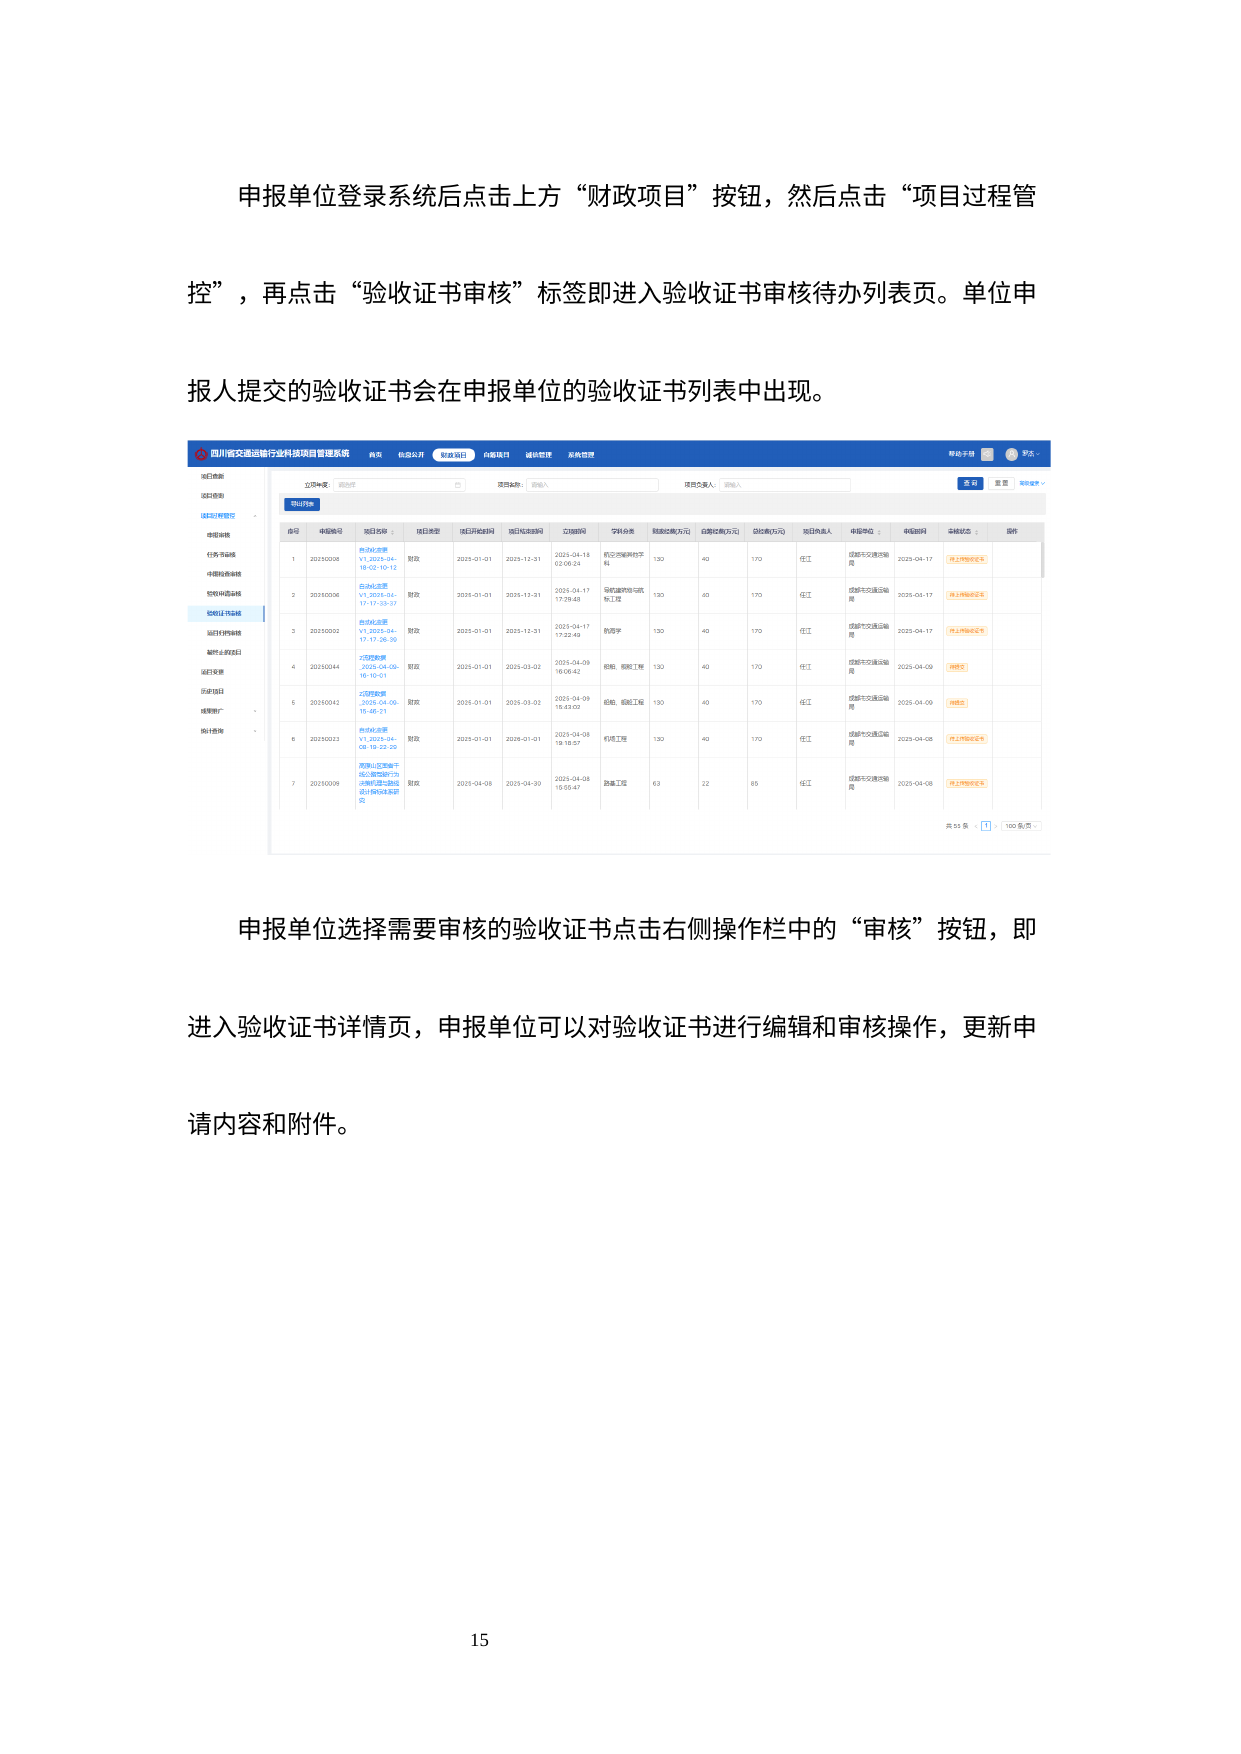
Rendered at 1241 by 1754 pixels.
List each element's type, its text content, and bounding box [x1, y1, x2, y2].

picture [187, 440, 1051, 855]
text 申报单位选择需要审核的验收证书点击右侧操作栏中的“审核”按钮，即进入验收证书详情页，申报单位可以对验收证书进行编辑和审核操作，更新申请内容和附件。 [187, 895, 1053, 1155]
text 申报单位登录系统后点击上方“财政项目”按钮，然后点击“项目过程管控”，再点击“验收证书审核”标签即进入验收证书审核待办列表页。单位申报人提交的验收证书会在申报单位的验收证书列表中出现。 [187, 162, 1053, 422]
